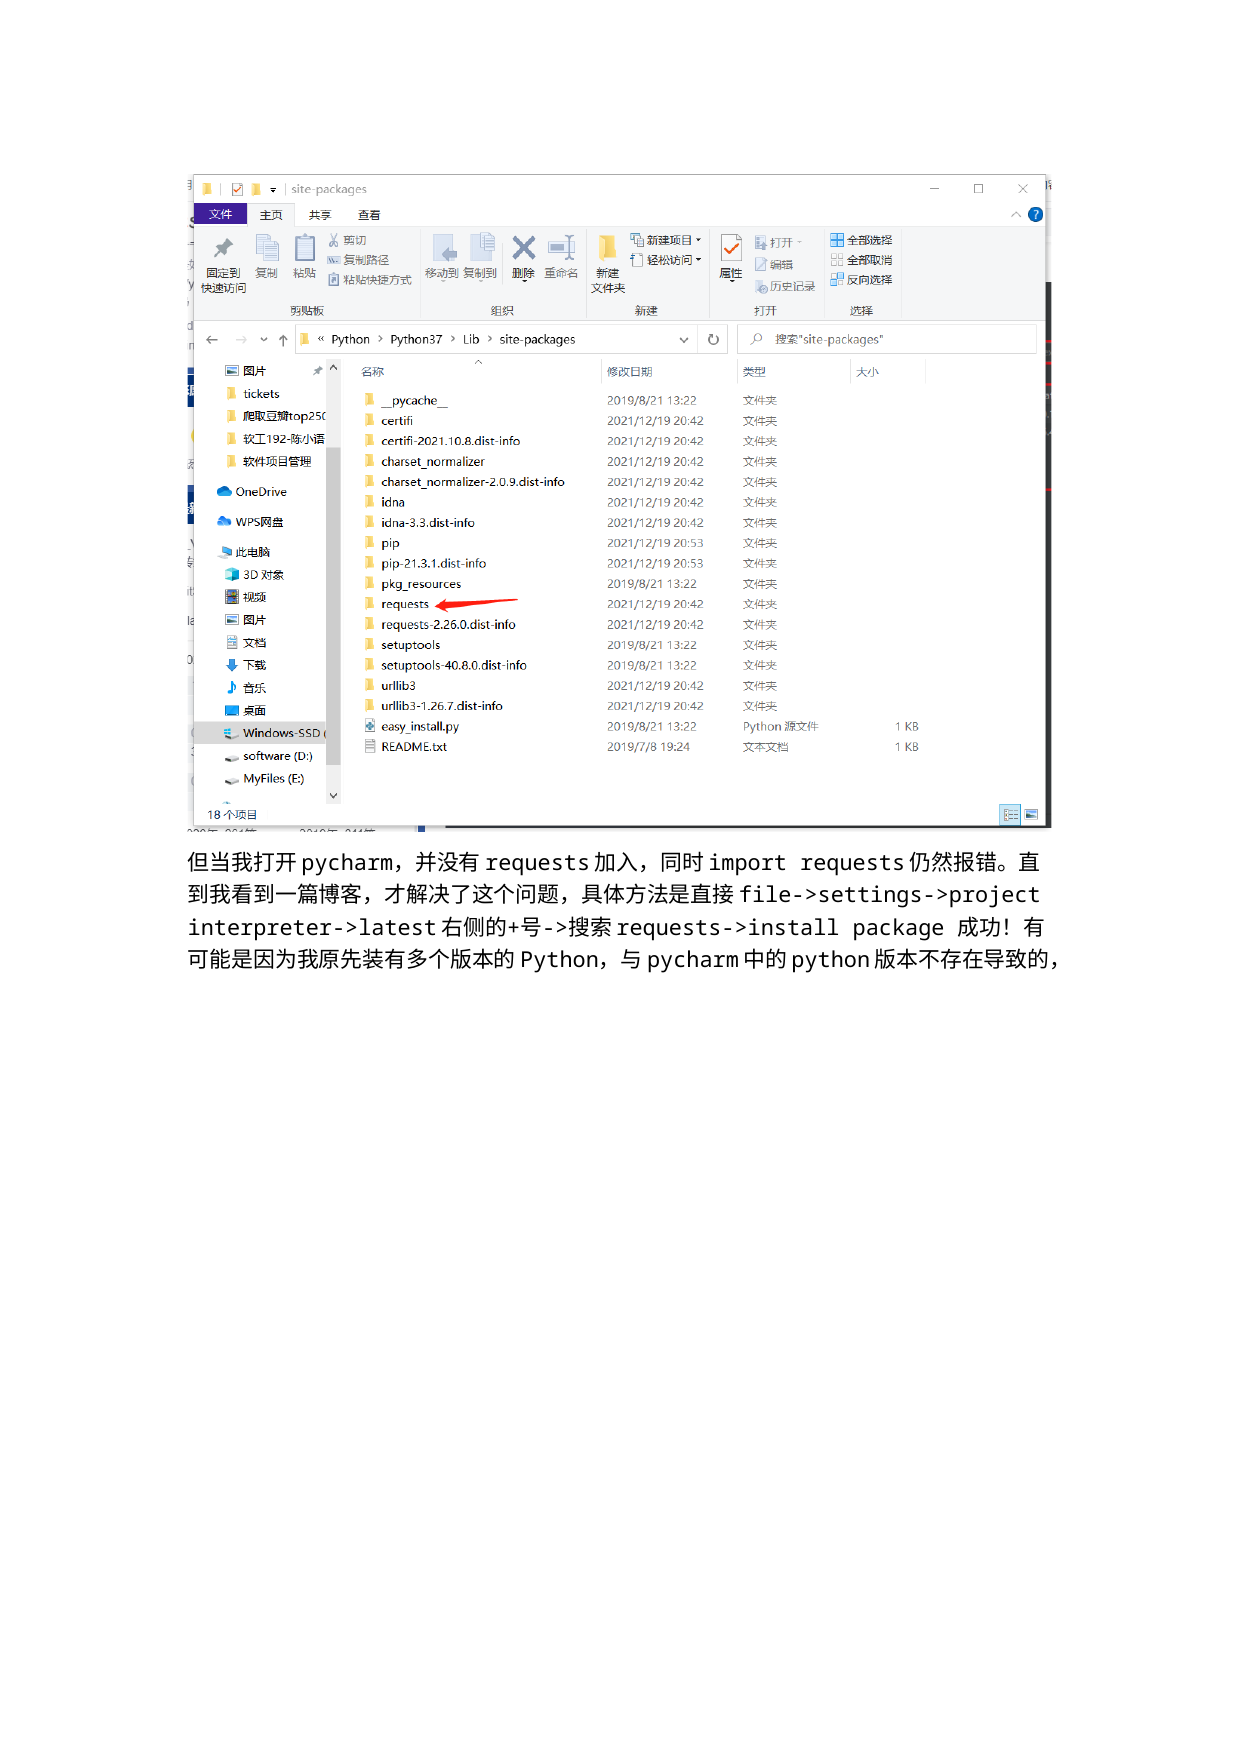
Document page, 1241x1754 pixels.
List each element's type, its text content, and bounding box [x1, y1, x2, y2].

text 但当我打开pycharm，并没有requests加入，同时import requests仍然报错。直到我看到一篇博客，才解决了这个问题，具体方法是直接file->settings->project interpreter->latest右侧的+号->搜索requests->install package 成功！有可能是因为我原先装有多个版本的Python，与pycharm中的python版本不存在导致的，不过通过上面的方法直接在python里面真的是太方便了 [187, 844, 1053, 974]
picture [187, 174, 1052, 832]
